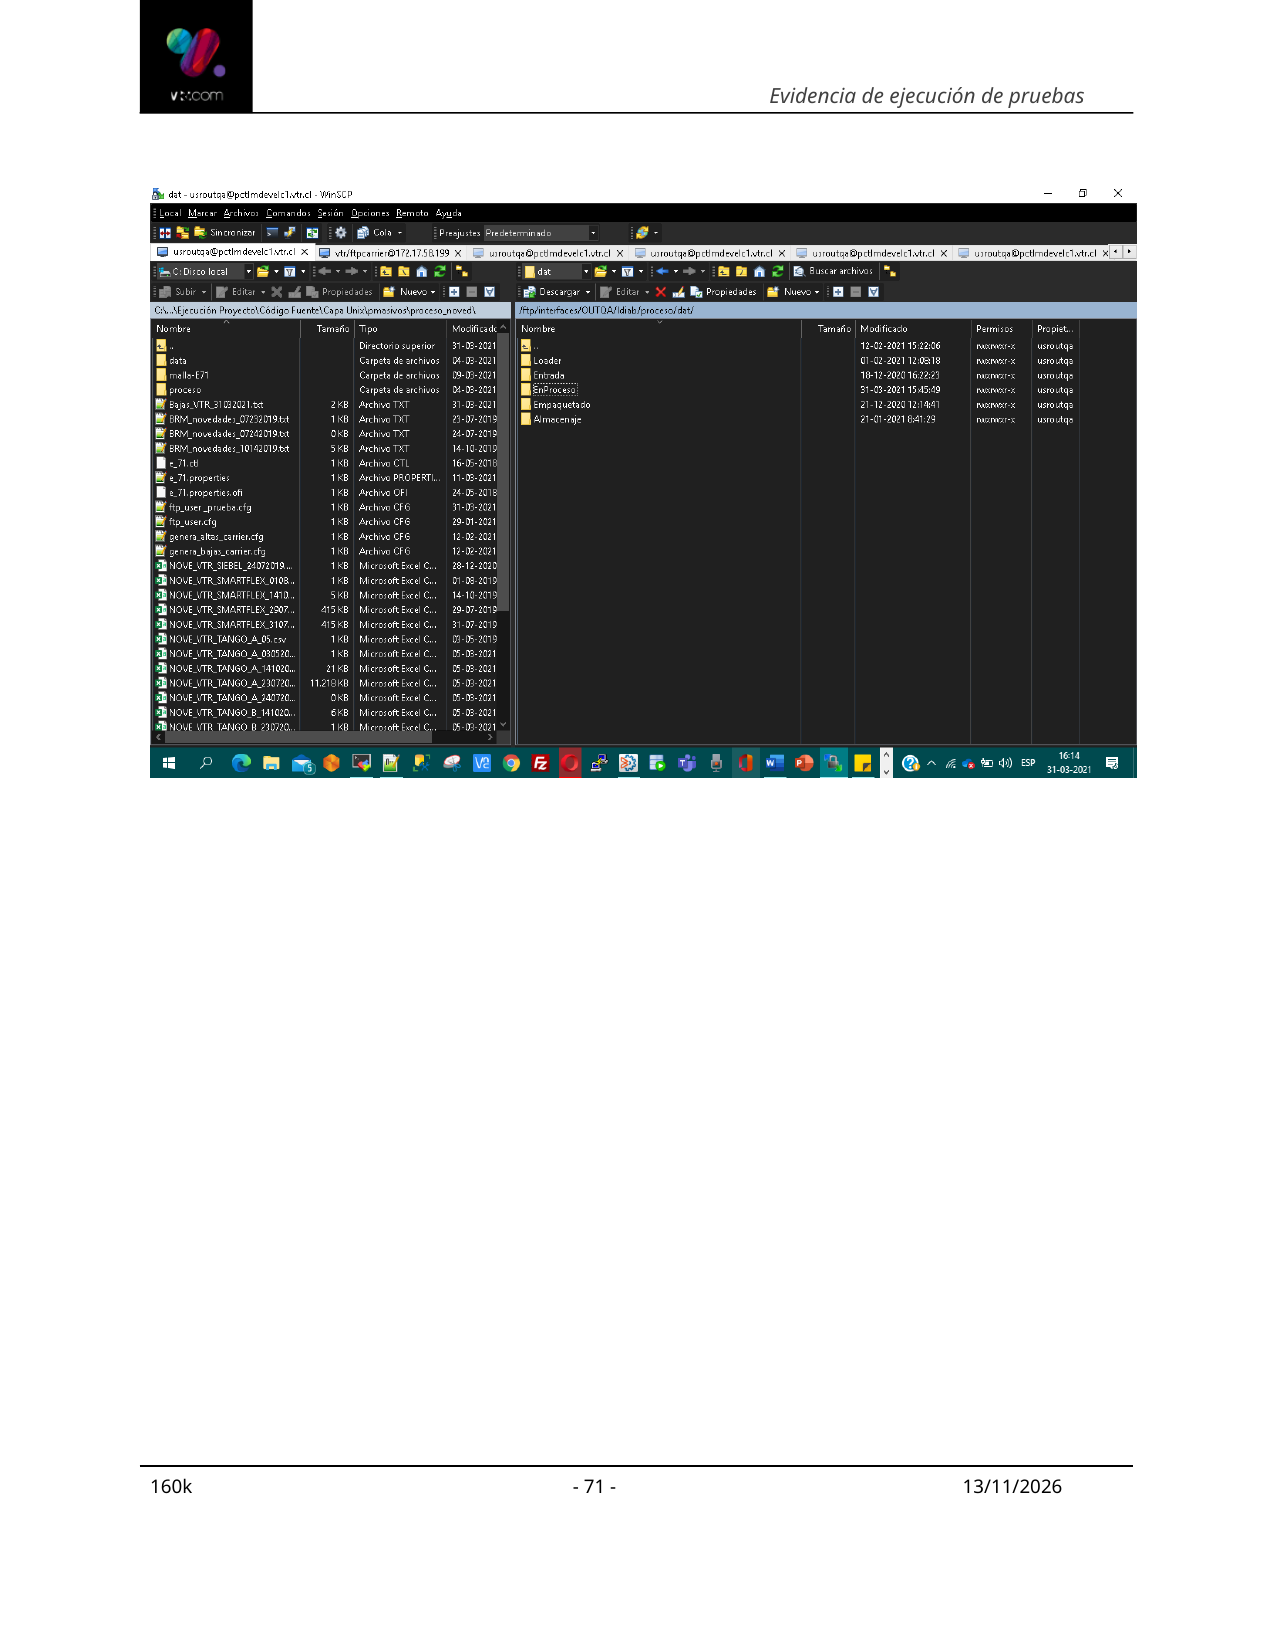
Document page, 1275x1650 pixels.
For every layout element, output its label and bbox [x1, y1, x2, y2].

picture [150, 185, 1137, 778]
picture [166, 28, 226, 101]
